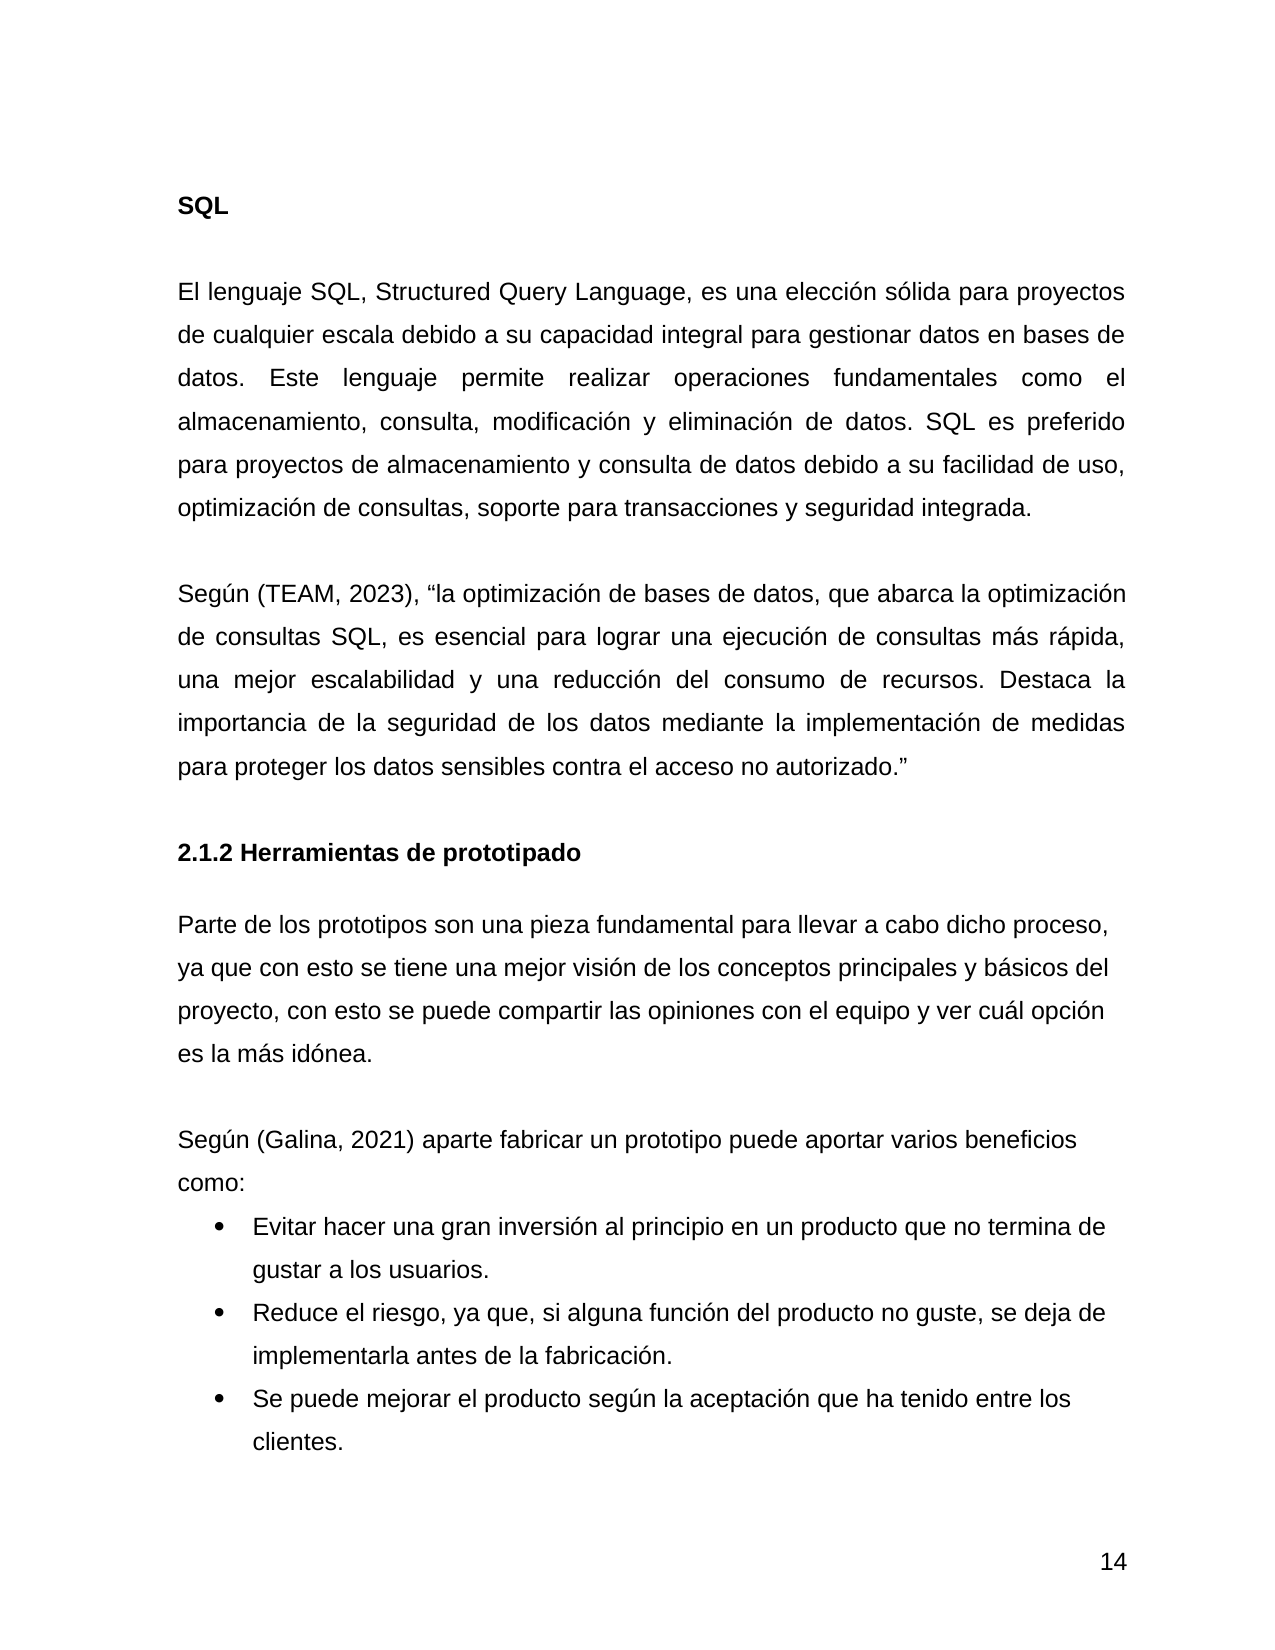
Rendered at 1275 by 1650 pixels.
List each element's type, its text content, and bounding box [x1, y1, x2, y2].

text proyecto, con esto se puede compartir las opiniones con el equipo y ver cuál opción [177, 996, 1127, 1024]
text SQL [177, 191, 1127, 219]
text Parte de los prototipos son una pieza fundamental para llevar a cabo dicho proceso, [177, 909, 1127, 938]
text Según , “la optimización de bases de datos, que abarca la optimización de consultas SQL, es esencial para lograr una ejecución de consultas más rápida, una mejor escalabilidad y una reducción del consumo de recursos. Destaca la importancia de la seguridad de los datos mediante la implementación de medidas para proteger los datos sensibles contra el acceso no autorizado.” [177, 579, 1127, 780]
list Reduce el riesgo, ya que, si alguna función del producto no guste, se deja de implementarla antes de la fabricación. [215, 1298, 1127, 1370]
text es la más idónea. [177, 1039, 1127, 1068]
text ya que con esto se tiene una mejor visión de los conceptos principales y básicos del [177, 953, 1127, 981]
subtitle Herramientas de prototipado [177, 838, 1127, 866]
list Evitar hacer una gran inversión al principio en un producto que no termina de gustar a los usuarios. [215, 1211, 1127, 1283]
text como: [177, 1168, 1127, 1197]
text Según aparte fabricar un prototipo puede aportar varios beneficios [177, 1125, 1127, 1154]
text El lenguaje SQL, Structured Query Language, es una elección sólida para proyectos de cualquier escala debido a su capacidad integral para gestionar datos en bases de datos. Este lenguaje permite realizar operaciones fundamentales como el almacenamiento, consulta, modificación y eliminación de datos. SQL es preferido para proyectos de almacenamiento y consulta de datos debido a su facilidad de uso, optimización de consultas, soporte para transacciones y seguridad integrada. [177, 277, 1127, 521]
list Se puede mejorar el producto según la aceptación que ha tenido entre los clientes. [215, 1384, 1127, 1456]
